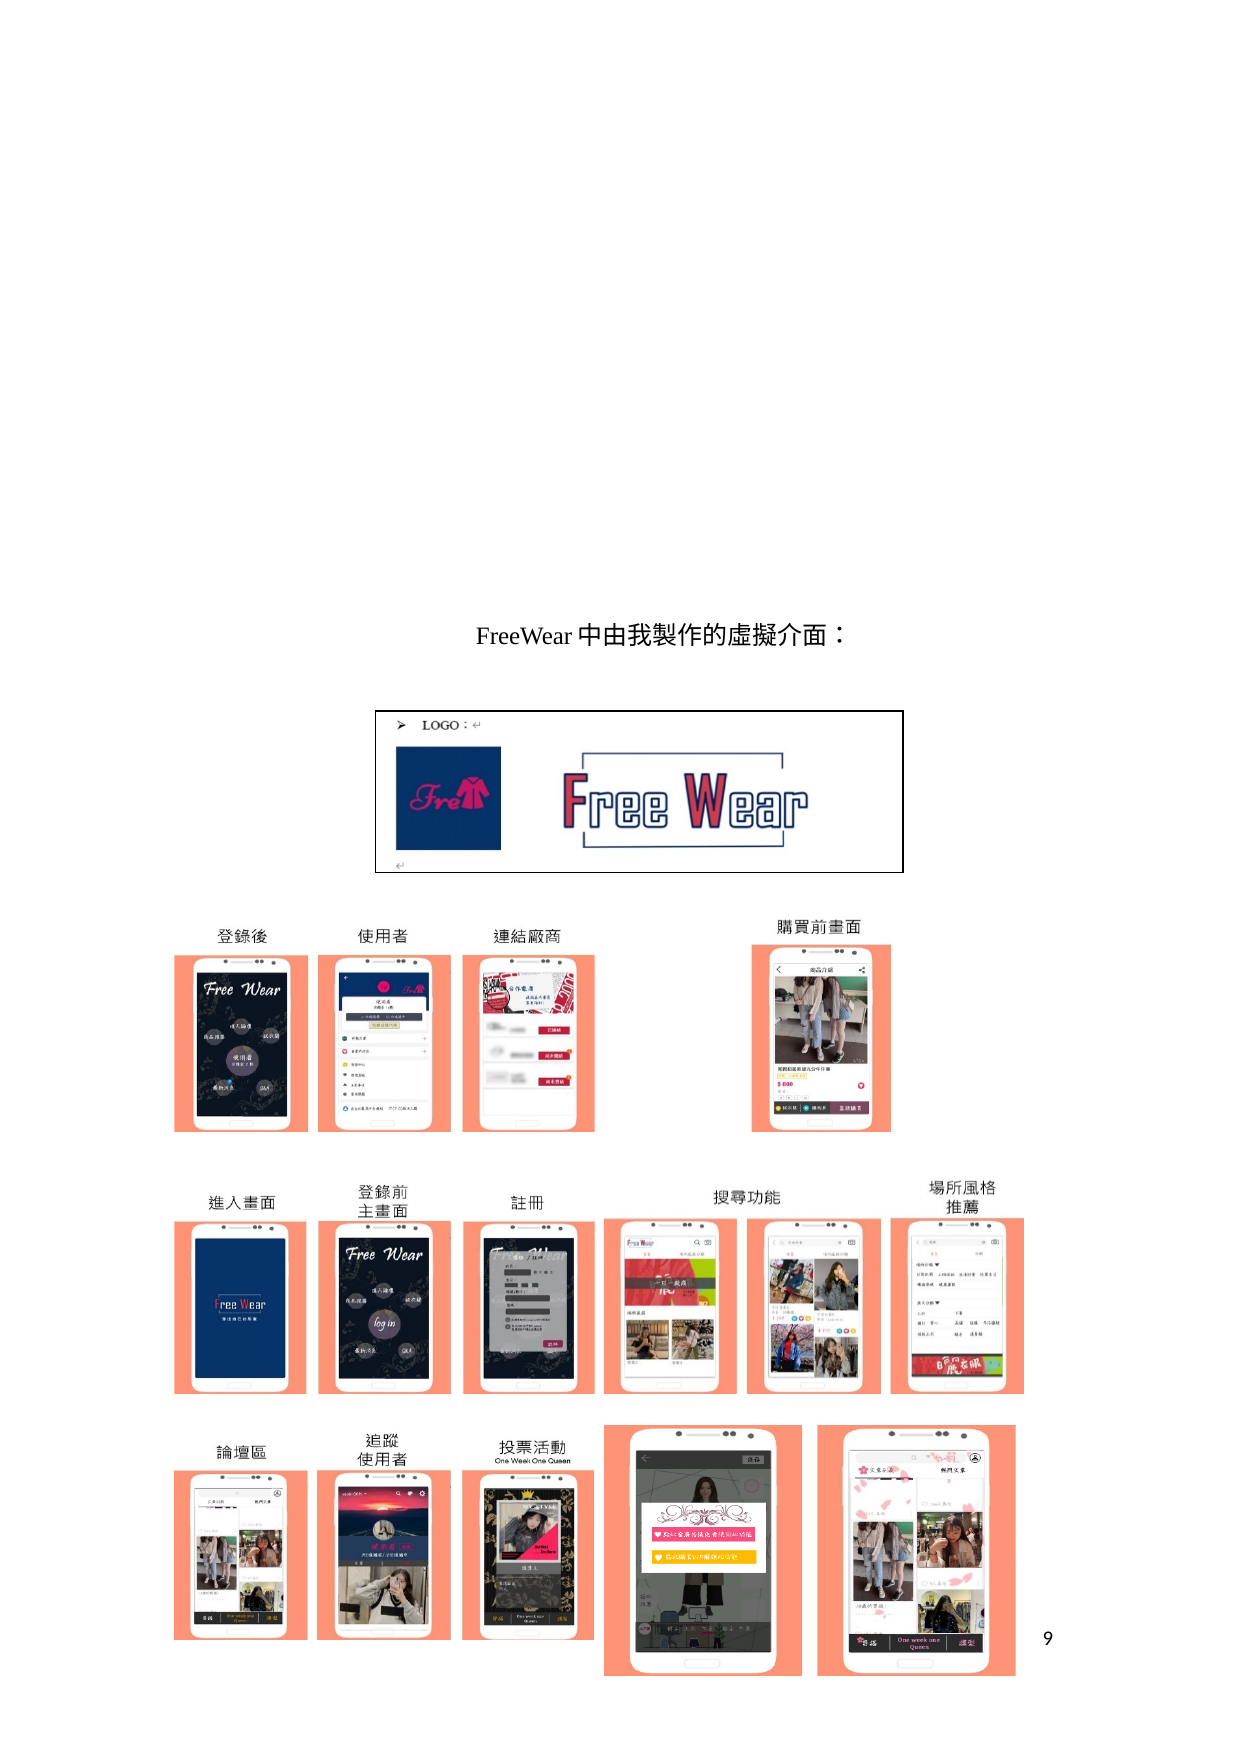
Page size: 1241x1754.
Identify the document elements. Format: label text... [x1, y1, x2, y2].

picture [174, 1175, 595, 1394]
picture [817, 1425, 1016, 1676]
picture [608, 909, 1029, 1132]
picture [174, 908, 595, 1132]
picture [376, 712, 902, 872]
picture [604, 1425, 803, 1676]
list FreeWear中由我製作的虛擬介面： [275, 614, 1053, 652]
picture [603, 1175, 1024, 1394]
picture [173, 1425, 595, 1640]
